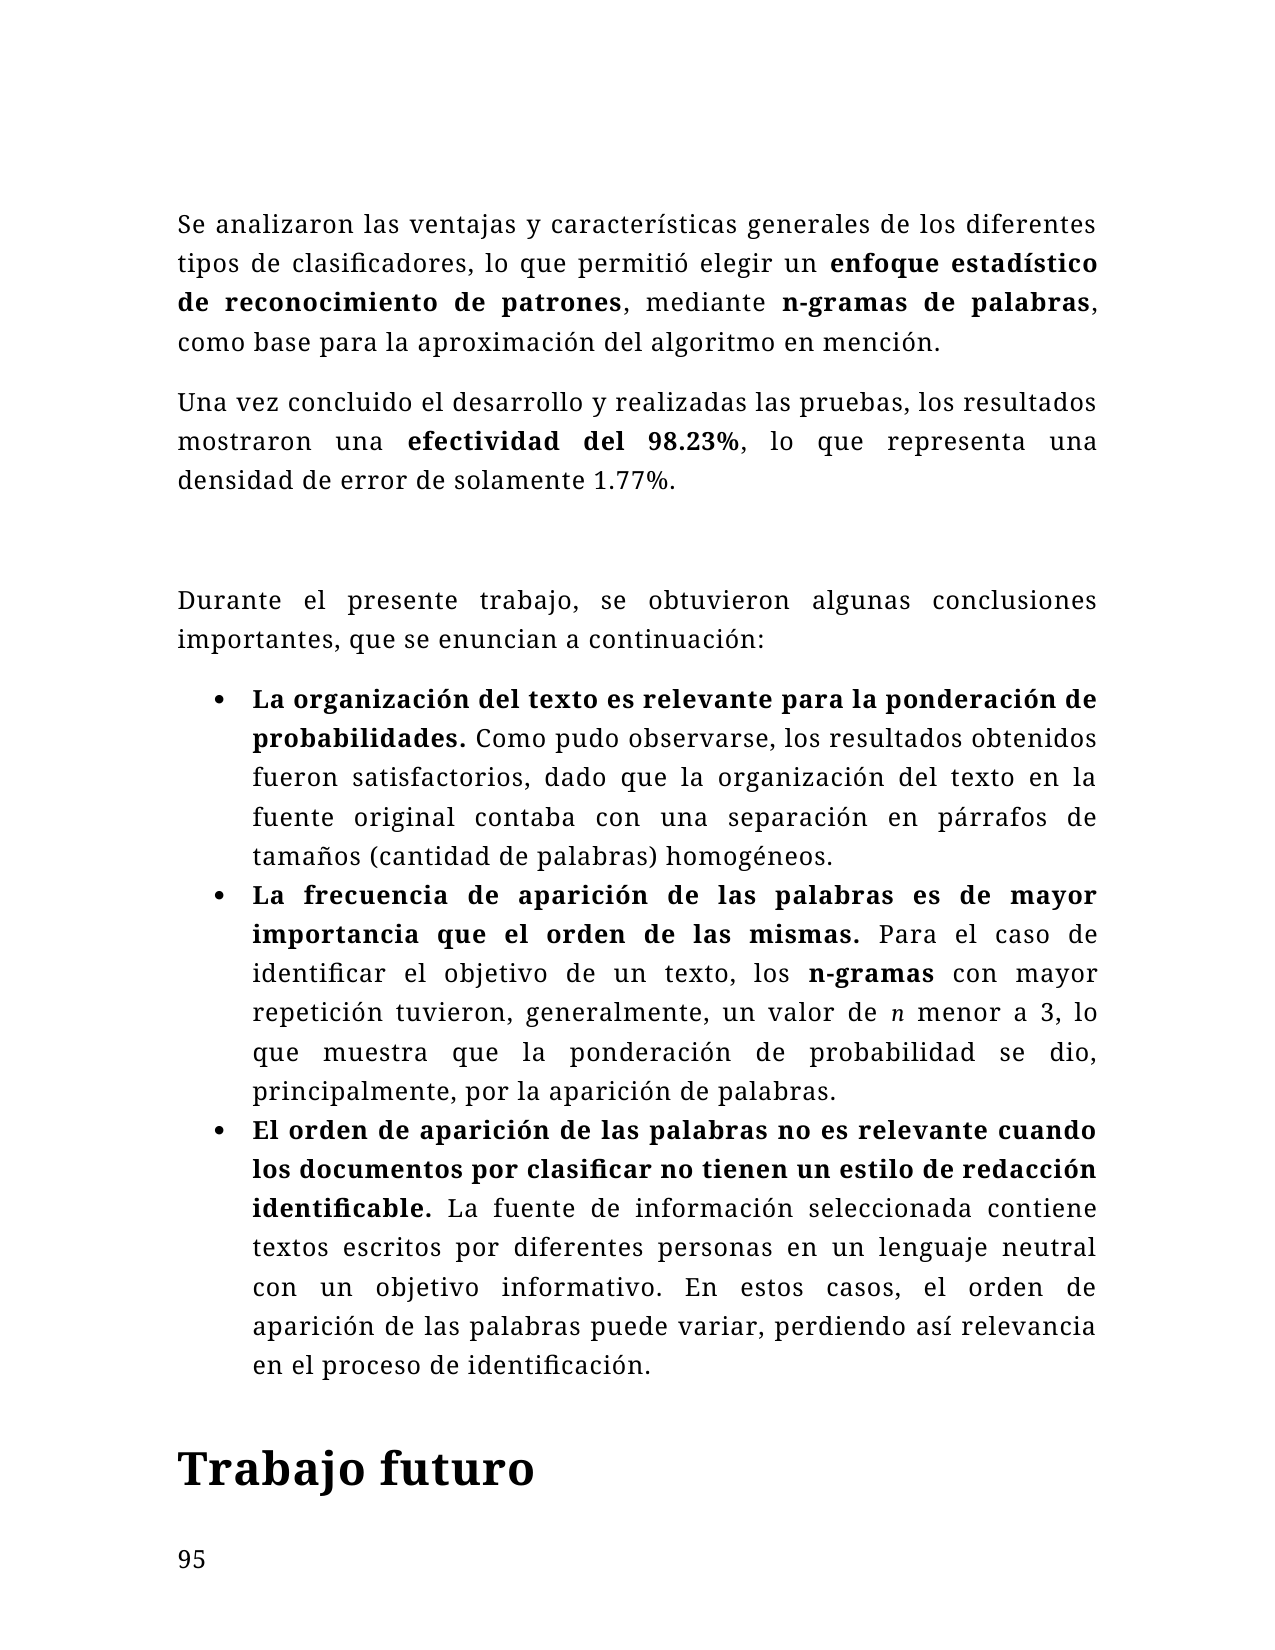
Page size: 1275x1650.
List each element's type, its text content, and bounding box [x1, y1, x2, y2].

text Se analizaron las ventajas y características generales de los diferentes tipos de clasificadores, lo que permitió elegir un enfoque estadístico de reconocimiento de patrones, mediante n-gramas de palabras, como base para la aproximación del algoritmo en mención. [177, 207, 1098, 358]
text Una vez concluido el desarrollo y realizadas las pruebas, los resultados mostraron una efectividad del 98.23%, lo que representa una densidad de error de solamente 1.77%. [177, 384, 1098, 497]
list La organización del texto es relevante para la ponderación de probabilidades. Como pudo observarse, los resultados obtenidos fueron satisfactorios, dado que la organización del texto en la fuente original contaba con una separación en párrafos de tamaños (cantidad de palabras) homogéneos. [215, 682, 1098, 872]
text Durante el presente trabajo, se obtuvieron algunas conclusiones importantes, que se enuncian a continuación: [177, 583, 1098, 656]
list El orden de aparición de las palabras no es relevante cuando los documentos por clasificar no tienen un estilo de redacción identificable. La fuente de información seleccionada contiene textos escritos por diferentes personas en un lenguaje neutral con un objetivo informativo. En estos casos, el orden de aparición de las palabras puede variar, perdiendo así relevancia en el proceso de identificación. [215, 1113, 1098, 1382]
list La frecuencia de aparición de las palabras es de mayor importancia que el orden de las mismas. Para el caso de identificar el objetivo de un texto, los n-gramas con mayor repetición tuvieron, generalmente, un valor de n menor a 3, lo que muestra que la ponderación de probabilidad se dio, principalmente, por la aparición de palabras. [215, 878, 1098, 1107]
subtitle Trabajo futuro [177, 1437, 1098, 1499]
